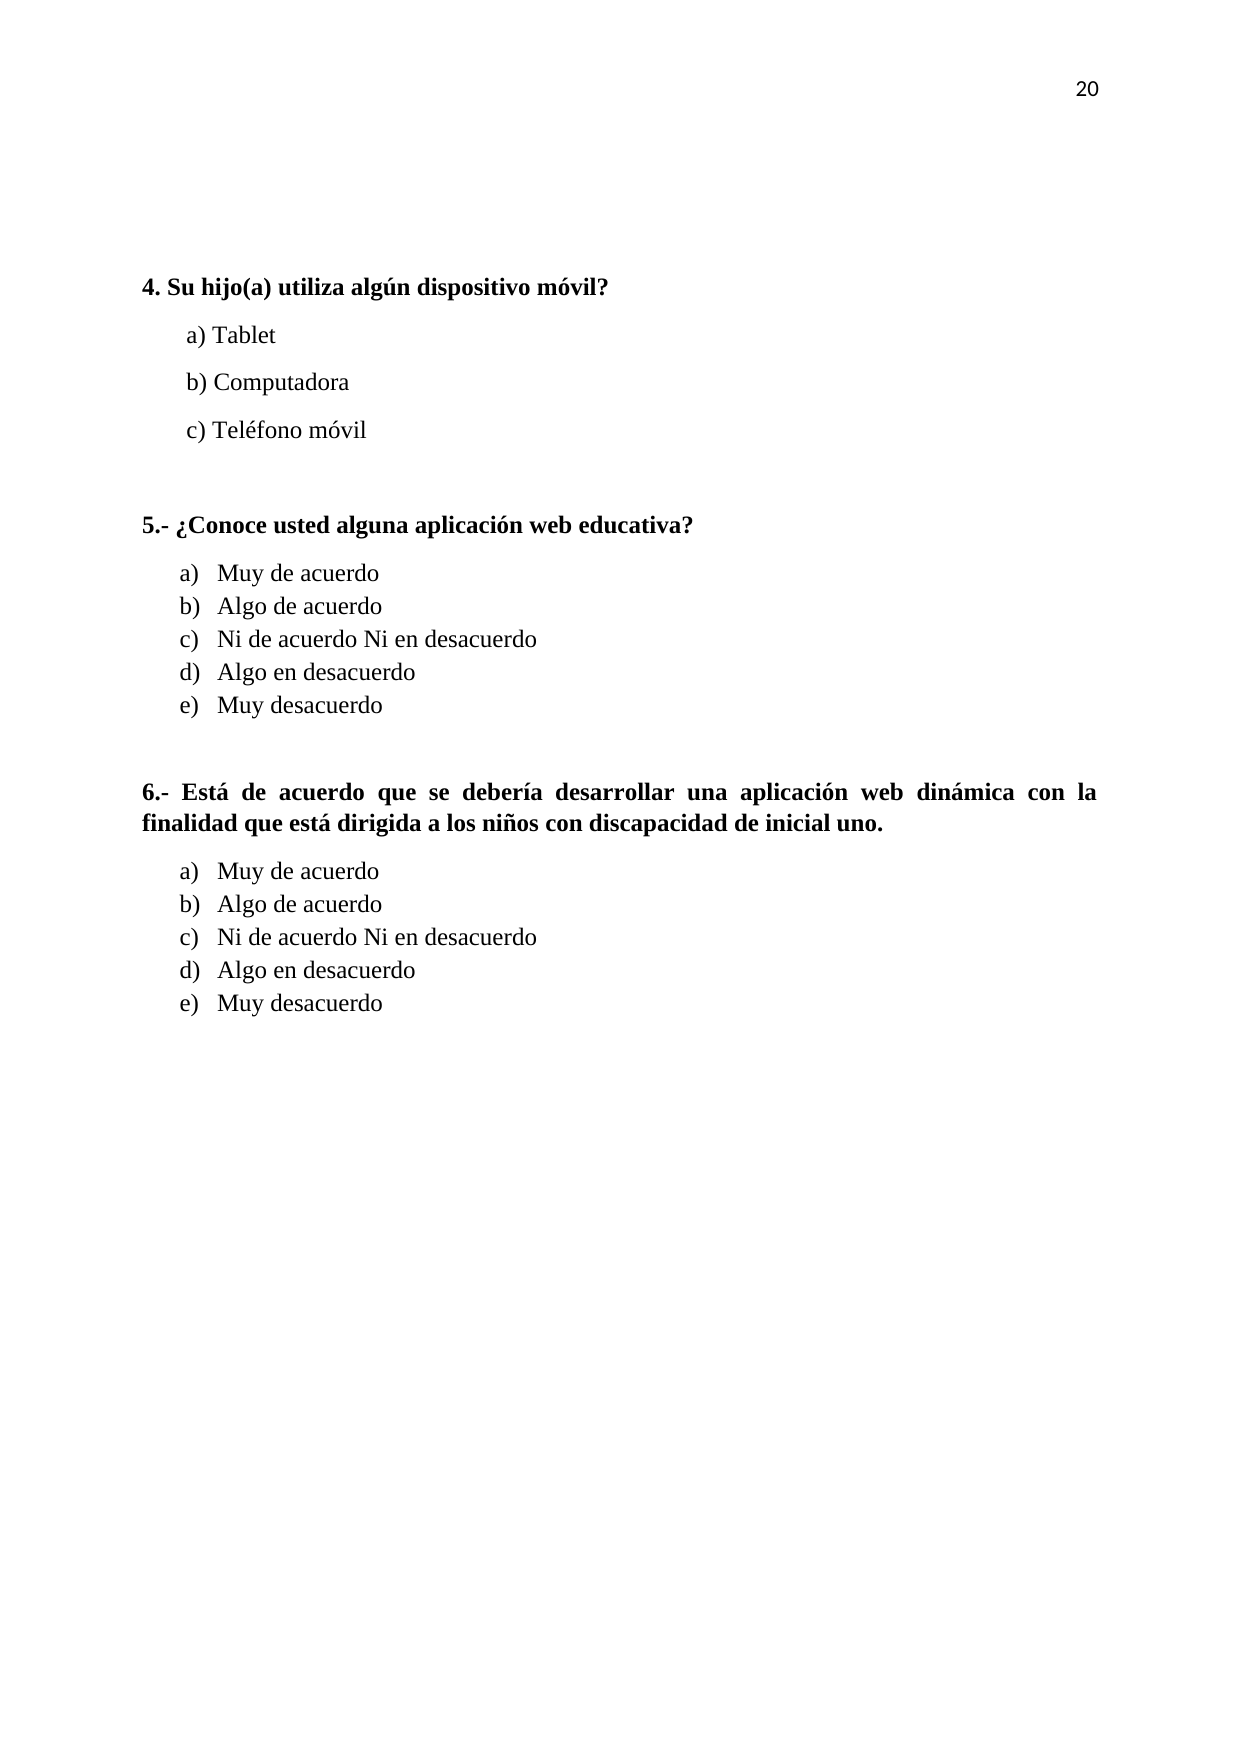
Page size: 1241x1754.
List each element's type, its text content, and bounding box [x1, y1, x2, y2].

text c) Teléfono móvil [171, 415, 1098, 444]
text 4. Su hijo(a) utiliza algún dispositivo móvil? [142, 272, 1098, 301]
text b) Computadora [171, 367, 1098, 396]
list Muy de acuerdo [179, 856, 1098, 885]
list Muy desacuerdo [179, 690, 1098, 719]
list Muy de acuerdo [179, 558, 1098, 587]
text 5.- ¿Conoce usted alguna aplicación web educativa? [142, 511, 1098, 539]
list Algo de acuerdo [179, 889, 1098, 918]
text 6.- Está de acuerdo que se debería desarrollar una aplicación web dinámica con la finalidad que está dirigida a los niños con discapacidad de inicial uno. [142, 777, 1098, 837]
list Ni de acuerdo Ni en desacuerdo [179, 624, 1098, 653]
text a) Tablet [171, 320, 1098, 348]
list Algo de acuerdo [179, 591, 1098, 620]
list Ni de acuerdo Ni en desacuerdo [179, 922, 1098, 951]
list Muy desacuerdo [179, 988, 1098, 1017]
list Algo en desacuerdo [179, 955, 1098, 984]
list Algo en desacuerdo [179, 657, 1098, 686]
